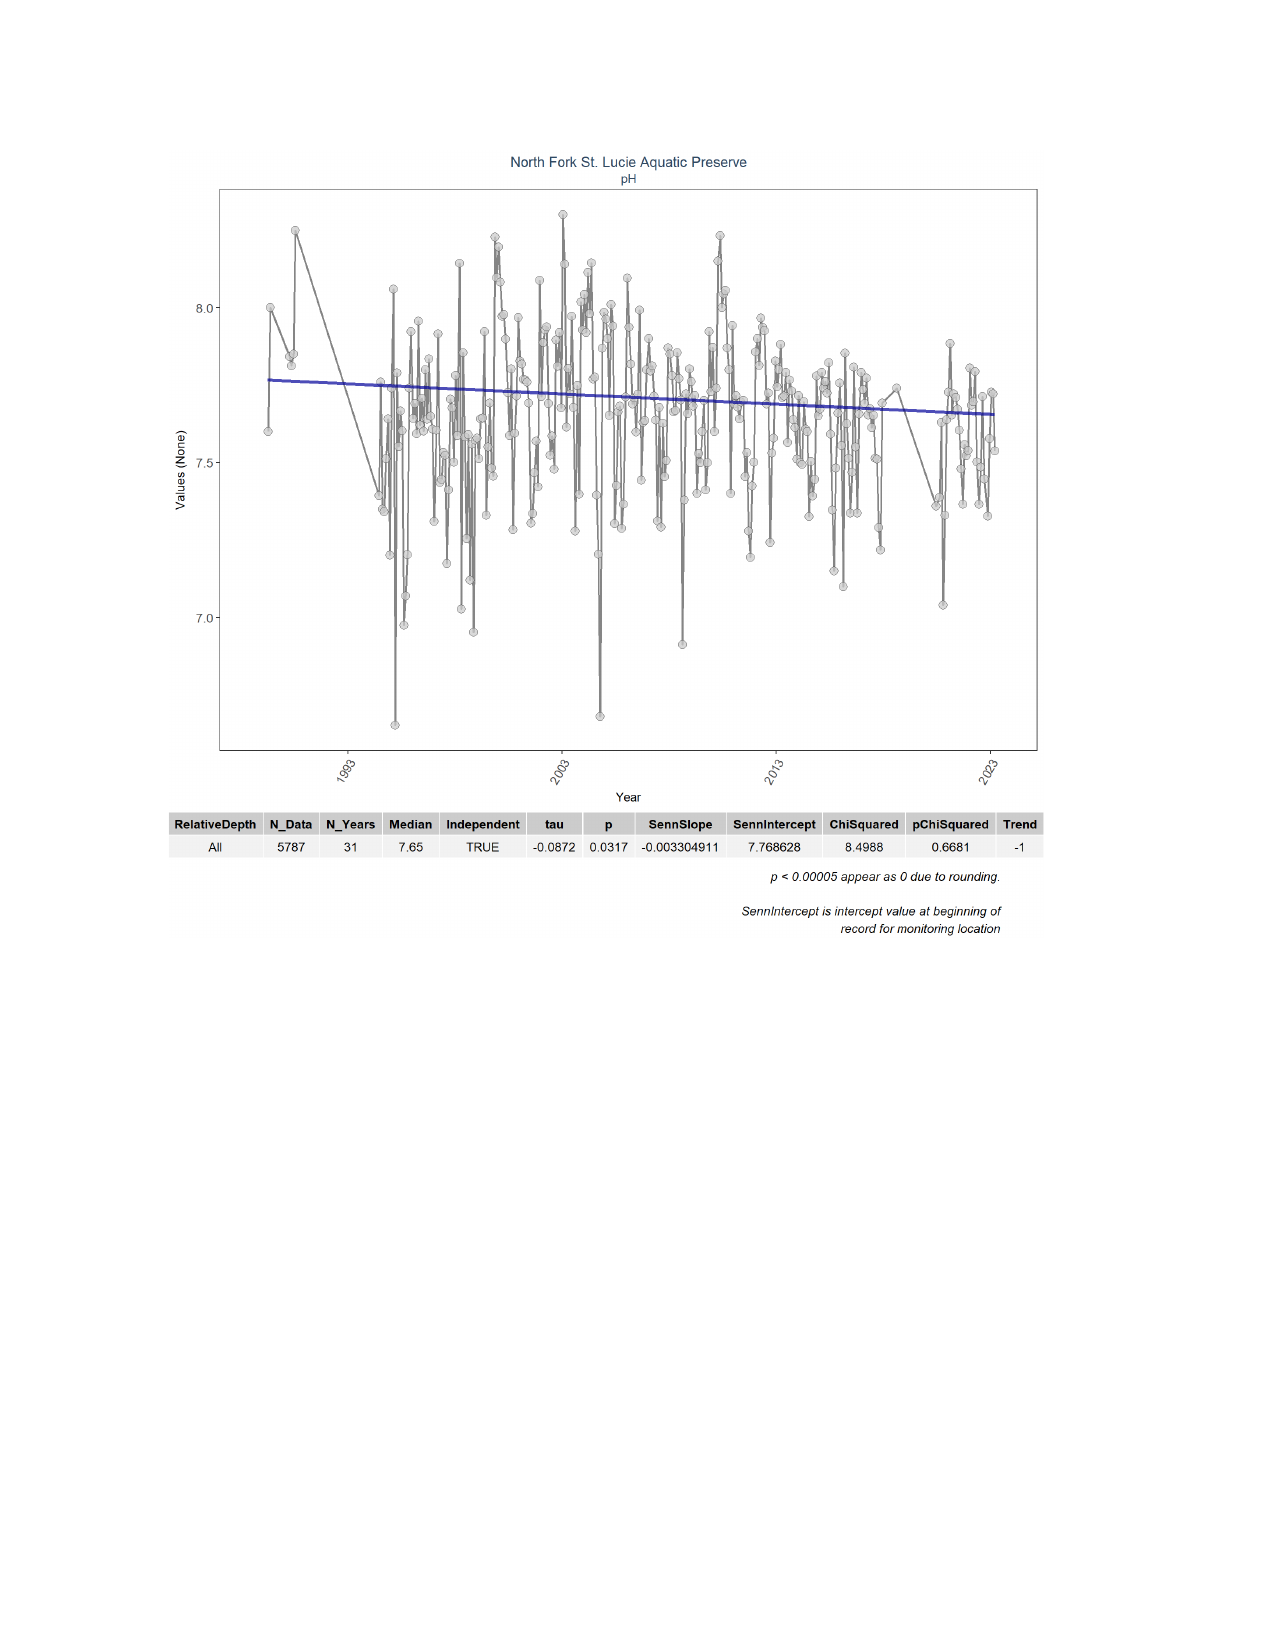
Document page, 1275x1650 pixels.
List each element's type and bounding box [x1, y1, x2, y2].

picture [168, 150, 1044, 938]
